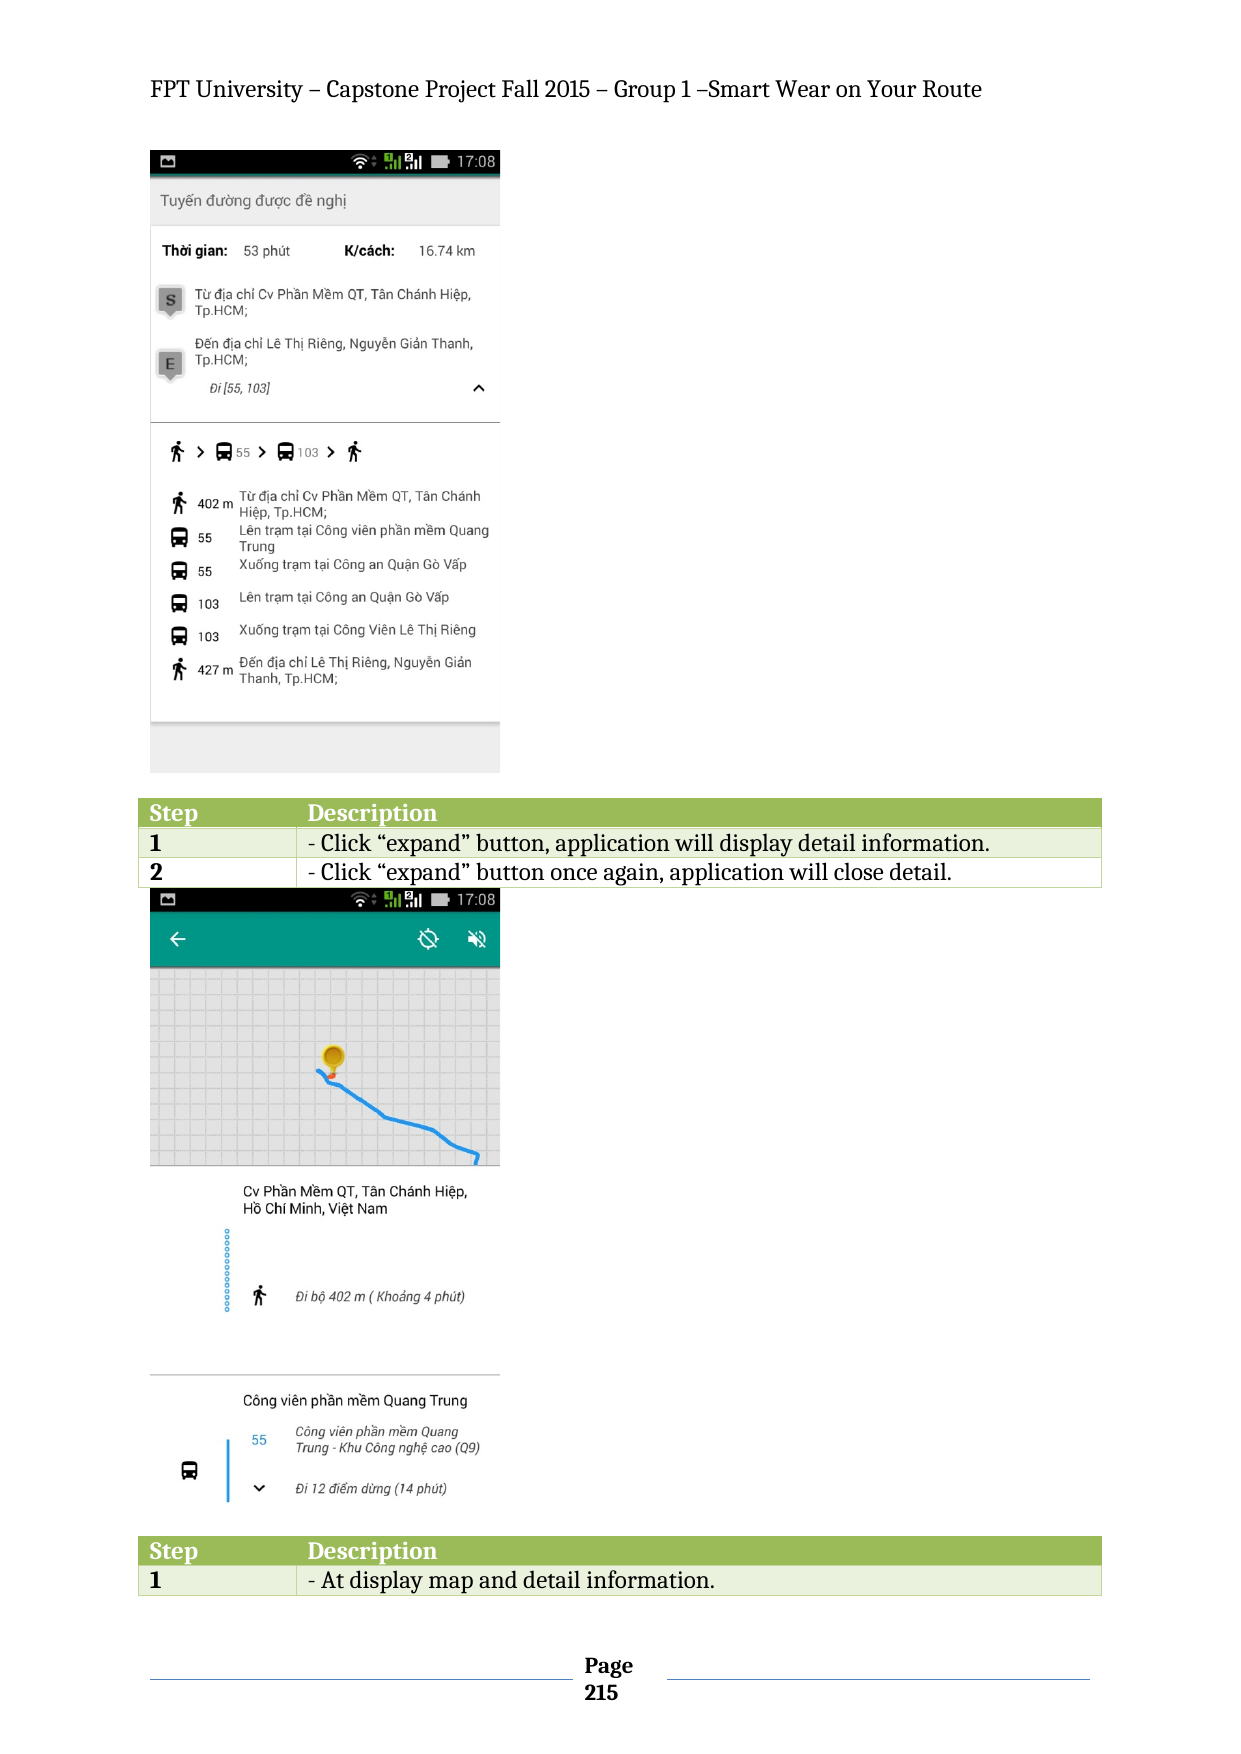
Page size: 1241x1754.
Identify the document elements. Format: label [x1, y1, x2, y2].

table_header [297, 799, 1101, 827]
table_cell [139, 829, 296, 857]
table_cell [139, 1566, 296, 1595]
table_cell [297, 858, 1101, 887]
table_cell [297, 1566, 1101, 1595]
picture [150, 150, 501, 773]
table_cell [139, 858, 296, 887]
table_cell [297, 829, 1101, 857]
picture [150, 888, 501, 1511]
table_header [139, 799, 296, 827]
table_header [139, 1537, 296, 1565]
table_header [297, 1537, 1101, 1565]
